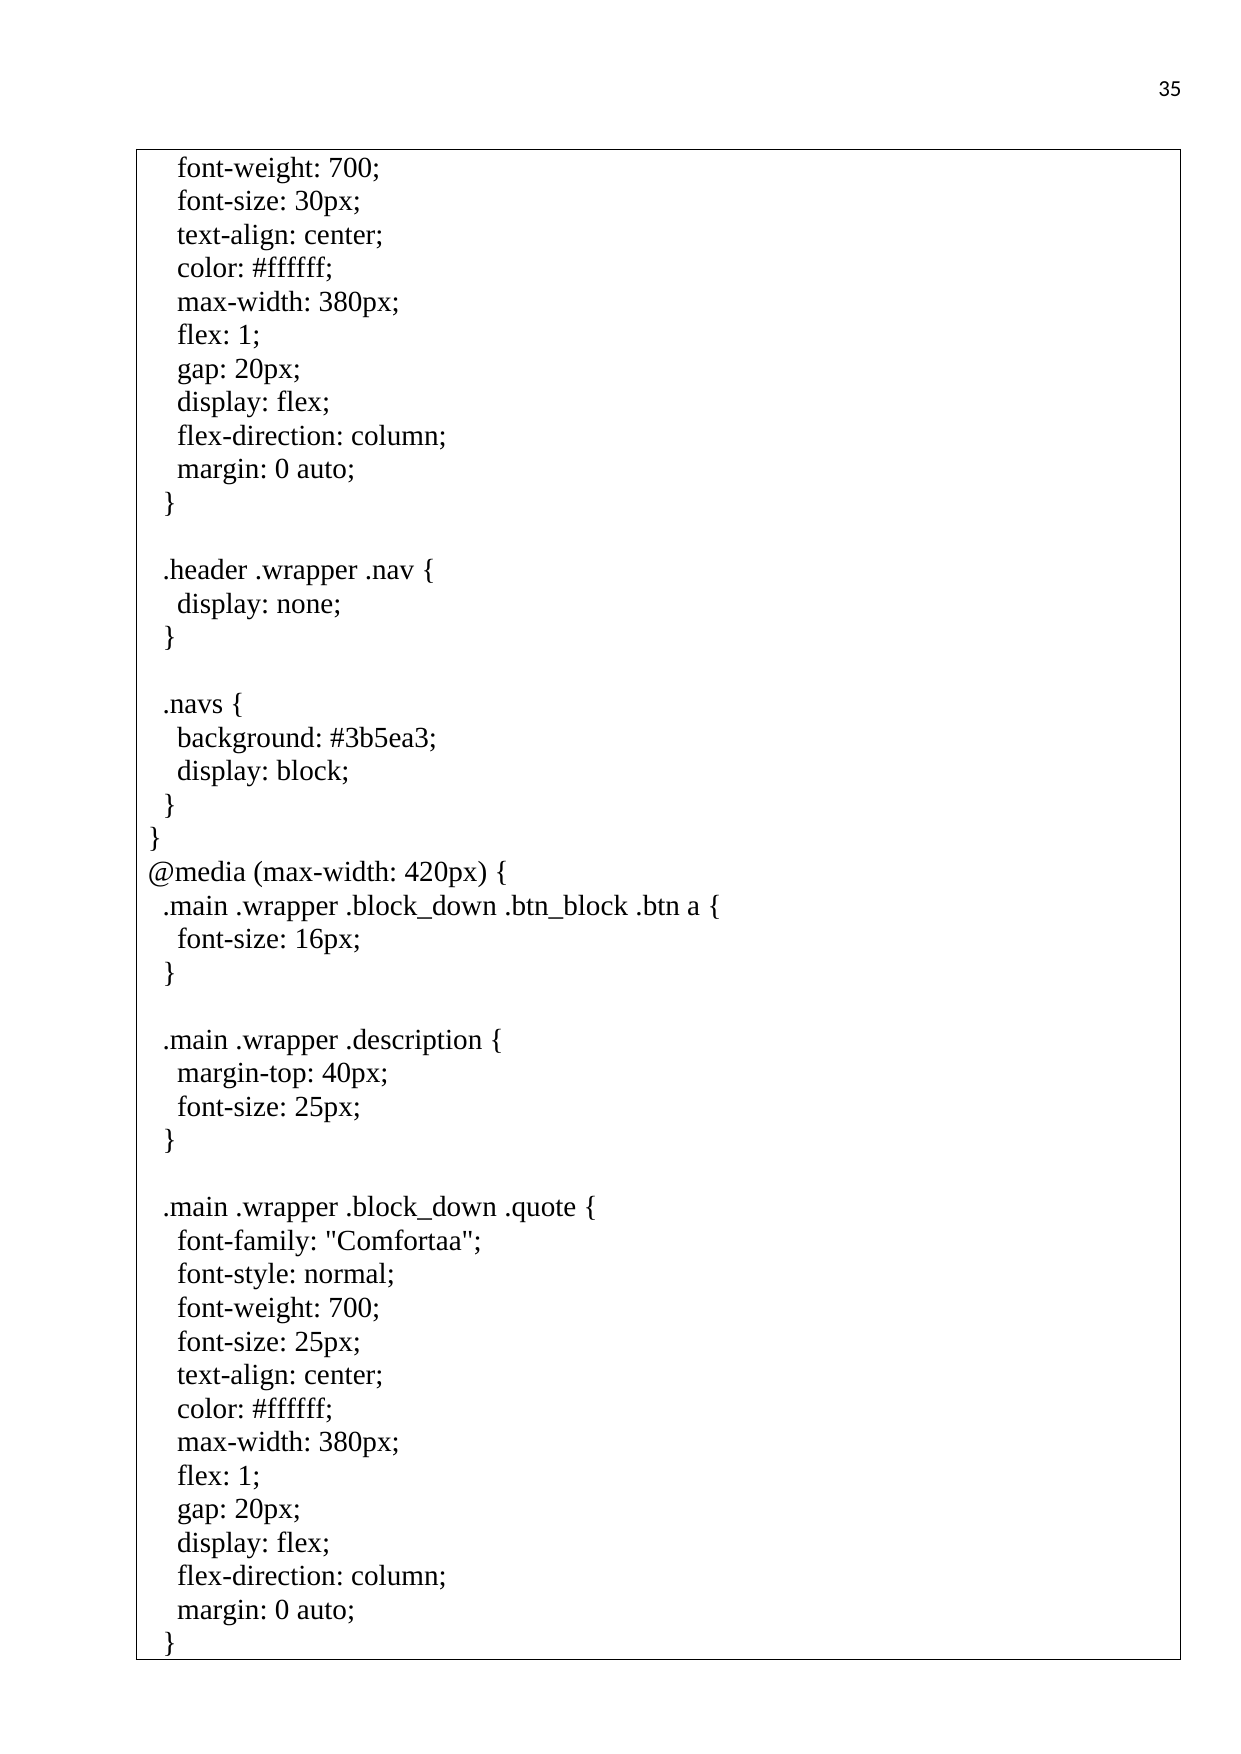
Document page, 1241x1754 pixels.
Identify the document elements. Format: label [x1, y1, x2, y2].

table_header [137, 150, 1180, 1659]
